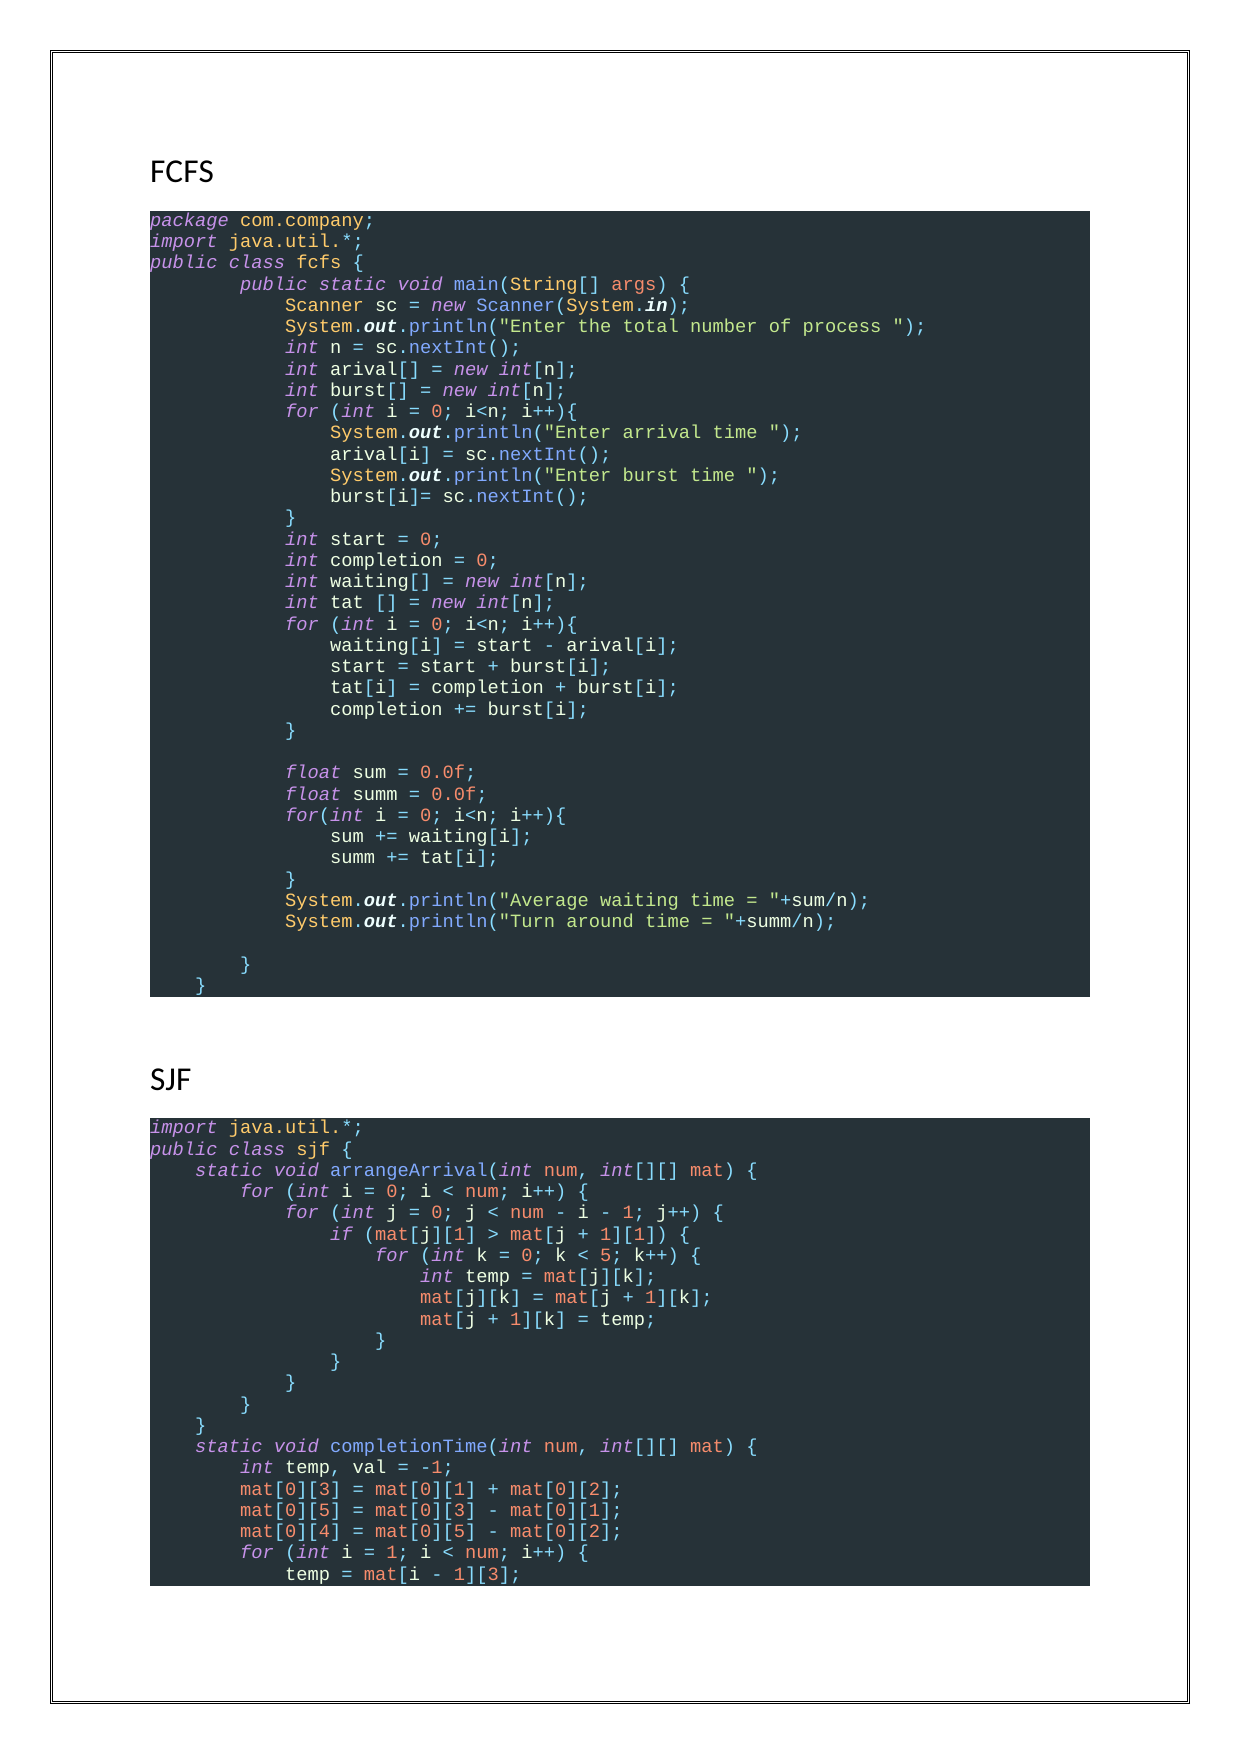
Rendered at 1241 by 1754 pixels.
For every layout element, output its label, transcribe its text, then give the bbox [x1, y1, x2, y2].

text SJF [150, 1057, 1090, 1098]
text package com.company; import java.util.*; public class fcfs { public static void main(String[] args) { Scanner sc = new Scanner(System.in); System.out.println("Enter the total number of process "); int n = sc.nextInt(); int arival[] = new int[n]; int burst[] = new int[n]; for (int i = 0; i<n; i++){ System.out.println("Enter arrival time "); arival[i] = sc.nextInt(); System.out.println("Enter burst time "); burst[i]= sc.nextInt(); } int start = 0; int completion = 0; int waiting[] = new int[n]; int tat [] = new int[n]; for (int i = 0; i<n; i++){ waiting[i] = start - arival[i]; start = start + burst[i]; tat[i] = completion + burst[i]; completion += burst[i]; } float sum = 0.0f; float summ = 0.0f; for(int i = 0; i<n; i++){ sum += waiting[i]; summ += tat[i]; } System.out.println("Average waiting time = "+sum/n); System.out.println("Turn around time = "+summ/n); } } [150, 211, 1090, 997]
text FCFS [150, 150, 1090, 191]
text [150, 1118, 1090, 1586]
